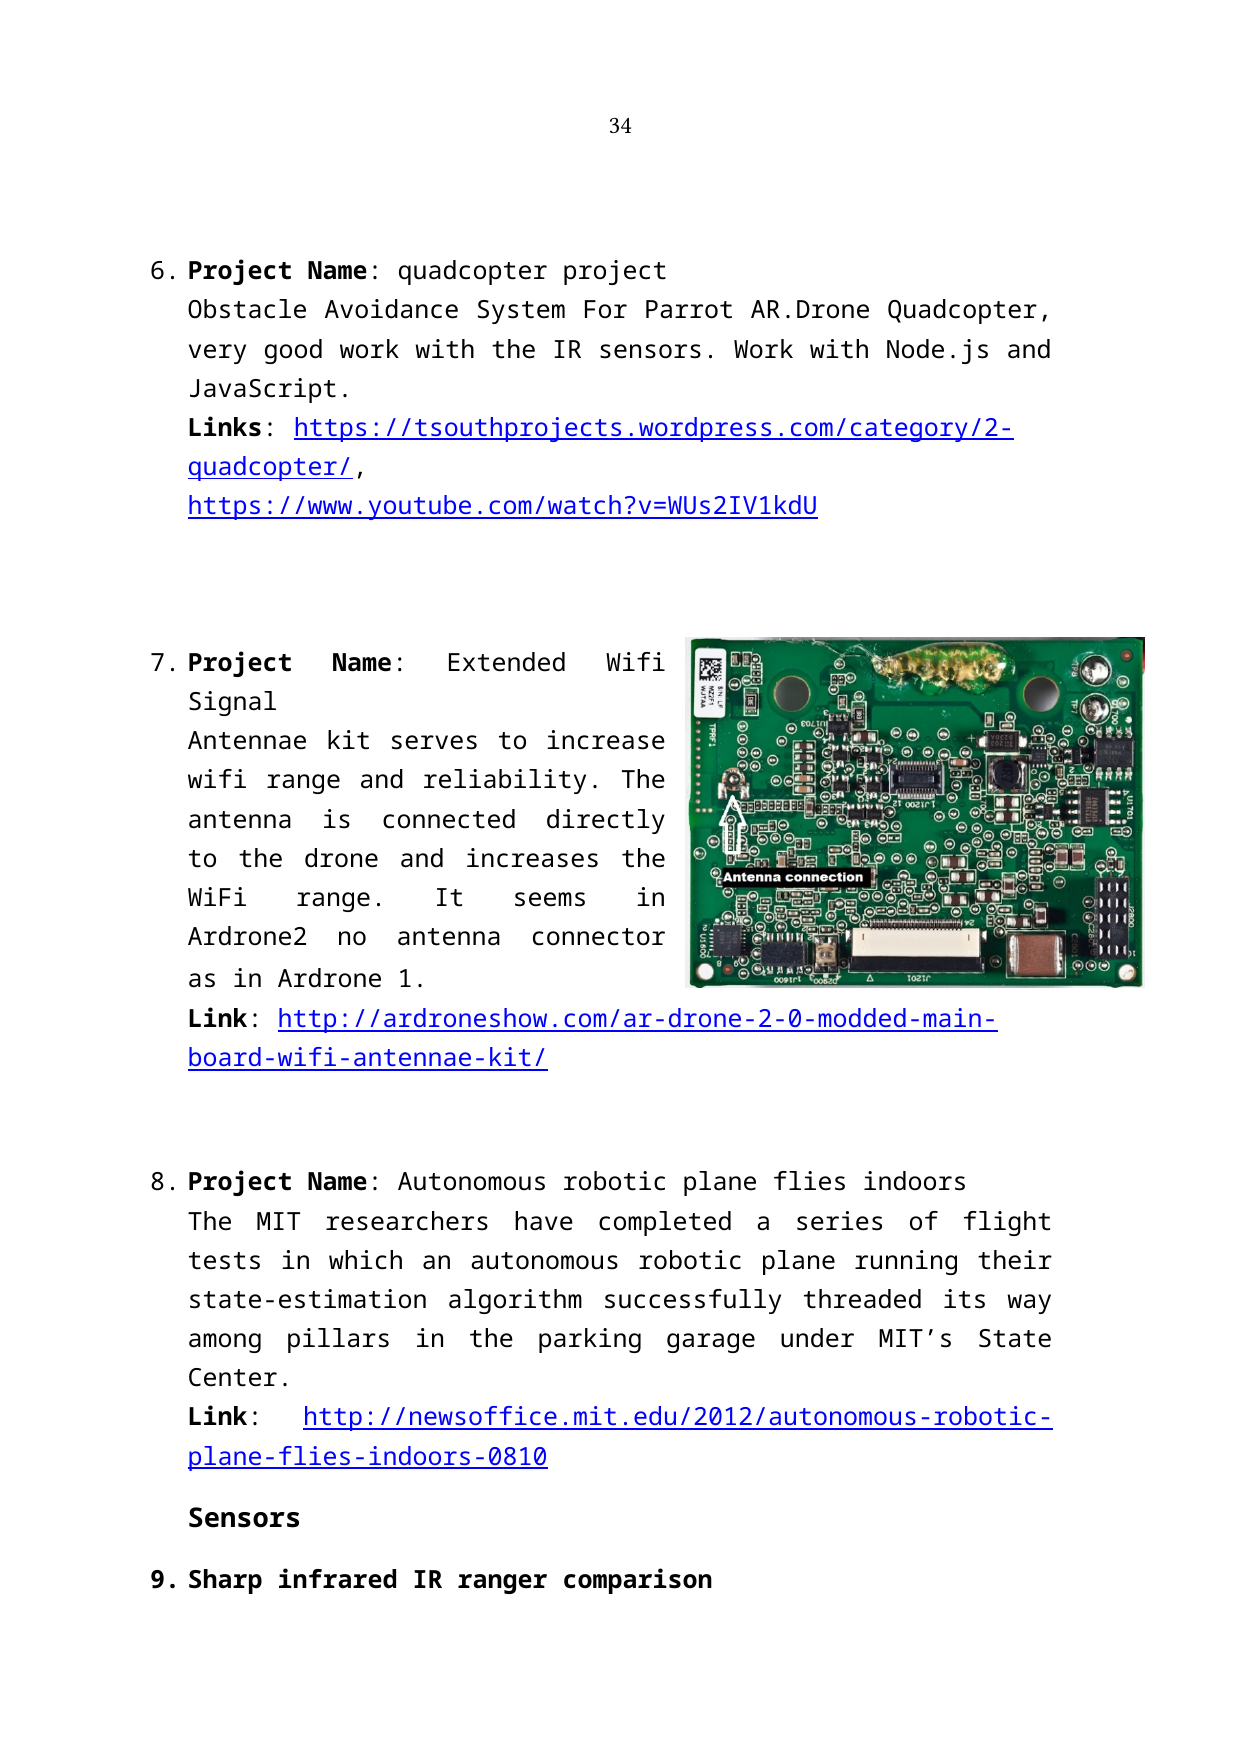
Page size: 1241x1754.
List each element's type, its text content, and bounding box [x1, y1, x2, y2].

list Project Name: quadcopter project [150, 253, 1053, 287]
list Project Name: Extended Wifi Signal [150, 645, 685, 718]
text Sensors [187, 1498, 1053, 1535]
picture [685, 637, 1145, 988]
list The MIT researchers have completed a series of flight tests in which an autonomous robotic plane running their state-estimation algorithm successfully threaded its way among pillars in the parking garage under MIT’s State Center. [187, 1203, 1053, 1394]
list Antennae kit serves to increase wifi range and reliability. The antenna is connected directly to the drone and increases the WiFi range. It seems in Ardrone2 no antenna connector as in Ardrone 1. [187, 723, 1053, 995]
list Links: https://tsouthprojects.wordpress.com/category/2-quadcopter/, [187, 410, 1053, 483]
list Link: http://newsoffice.mit.edu/2012/autonomous-robotic-plane-flies-indoors-0810 [187, 1399, 1053, 1472]
list Link: http://ardroneshow.com/ar-drone-2-0-modded-main-board-wifi-antennae-kit/ [187, 1001, 1053, 1074]
list Project Name: Autonomous robotic plane flies indoors [150, 1164, 1053, 1198]
list Sharp infrared IR ranger comparison [150, 1561, 1053, 1595]
list https://www.youtube.com/watch?v=WUs2IV1kdU [187, 488, 1053, 522]
list Obstacle Avoidance System For Parrot AR.Drone Quadcopter, very good work with the IR sensors. Work with Node.js and JavaScript. [187, 292, 1053, 404]
